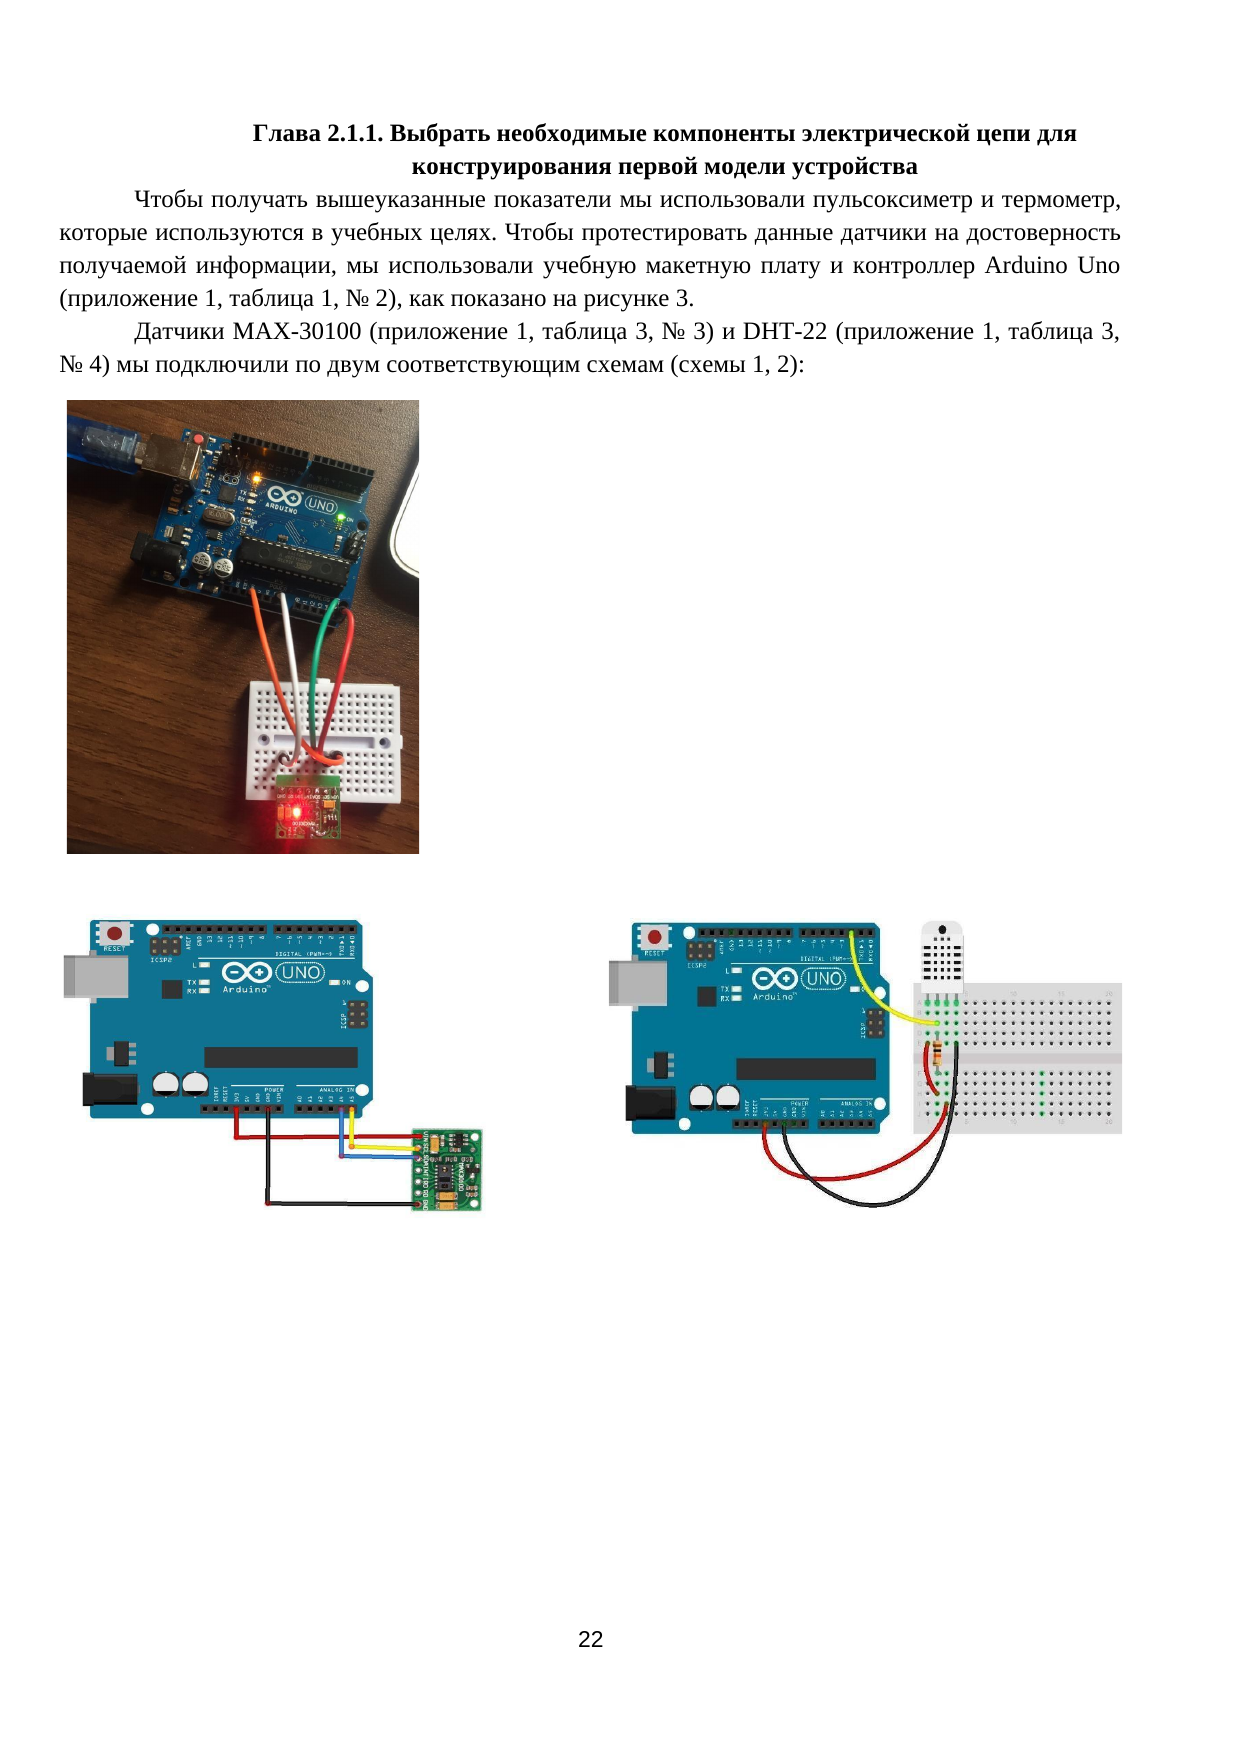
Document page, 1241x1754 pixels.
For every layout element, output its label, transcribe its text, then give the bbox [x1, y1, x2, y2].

text Датчики MAX-30100 (приложение 1, таблица 3, № 3) и DHT-22 (приложение 1, таблица 3, № 4) мы подключили по двум соответствующим схемам (схемы 1, 2): [59, 316, 1122, 378]
picture [59, 906, 492, 1226]
picture [608, 918, 1123, 1216]
picture [66, 400, 420, 854]
text Чтобы получать вышеуказанные показатели мы использовали пульсоксиметр и термометр, которые используются в учебных целях. Чтобы протестировать данные датчики на достоверность получаемой информации, мы использовали учебную макетную плату и контроллер Arduino Uno (приложение 1, таблица 1, № 2), как показано на рисунке 3. [59, 184, 1122, 312]
text Глава 2.1.1. Выбрать необходимые компоненты электрической цепи для конструирования первой модели устройства [208, 118, 1122, 180]
